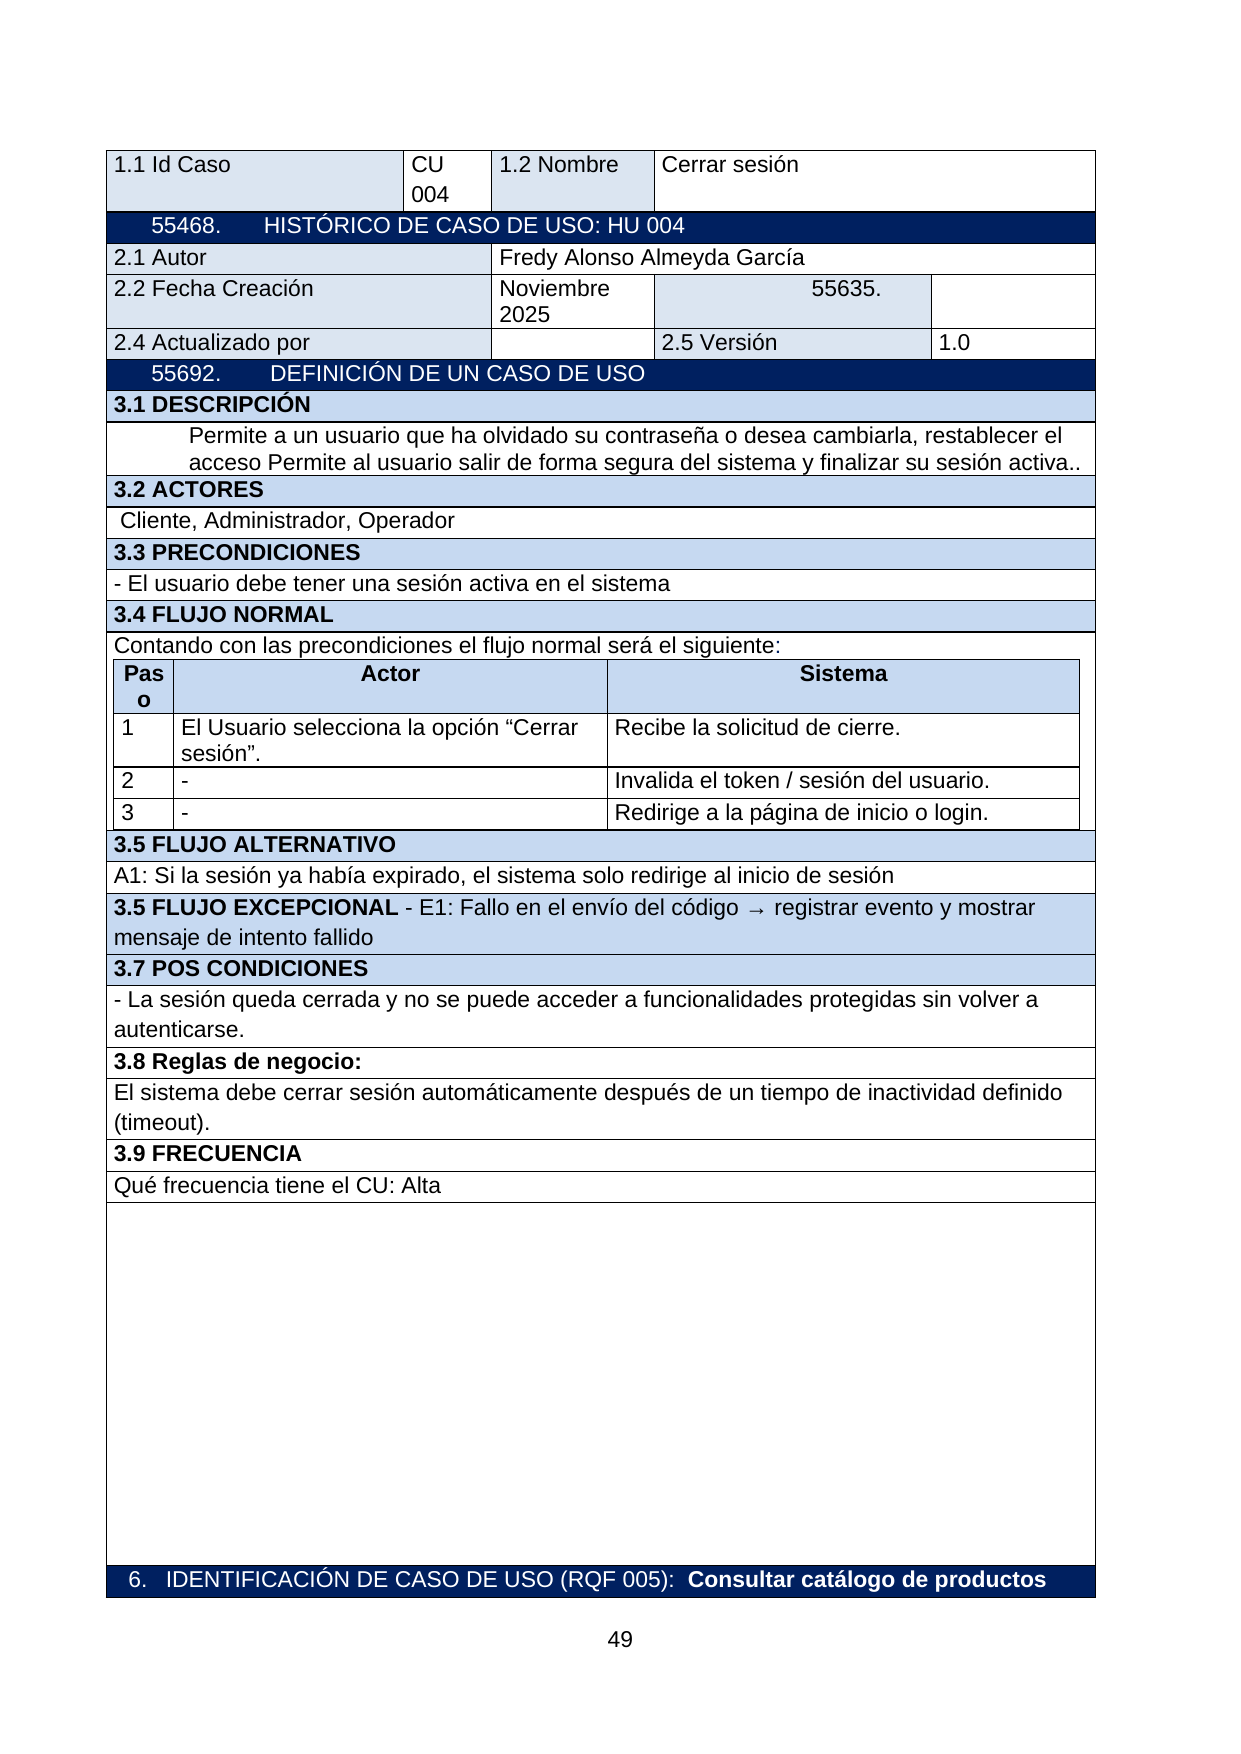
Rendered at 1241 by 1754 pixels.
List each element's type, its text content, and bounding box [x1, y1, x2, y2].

table_cell 3.4 FLUJO NORMAL [107, 601, 1095, 631]
table_cell 2.2 Fecha Creación [107, 275, 491, 328]
table_cell Cliente, Administrador, Operador [107, 508, 1095, 538]
table_cell 3.9 FRECUENCIA [107, 1140, 1095, 1171]
table_cell 3.3 PRECONDICIONES [107, 539, 1095, 569]
table_cell 3.5 FLUJO ALTERNATIVO [107, 831, 1095, 861]
table_cell 3.8 Reglas de negocio: [107, 1048, 1095, 1078]
table_cell El sistema debe cerrar sesión automáticamente después de un tiempo de inactividad definido (timeout). [107, 1079, 1095, 1139]
table_cell 1.2 Nombre [492, 151, 654, 211]
table_cell 3.7 POS CONDICIONES [107, 955, 1095, 985]
table_cell IDENTIFICACIÓN DE CASO DE USO (RQF 005): Consultar catálogo de productos [107, 1566, 1095, 1597]
table_cell Permite a un usuario que ha olvidado su contraseña o desea cambiarla, restablecer el acceso Permite al usuario salir de forma segura del sistema y finalizar su sesión activa.. [107, 423, 1095, 475]
table_cell [655, 275, 931, 328]
table_cell 3.1 DESCRIPCIÓN [107, 391, 1095, 421]
table_cell Cerrar sesión [655, 151, 1095, 211]
table_cell CU 004 [404, 151, 491, 211]
table_cell 3.5 FLUJO EXCEPCIONAL - E1: Fallo en el envío del código → registrar evento y mostrar mensaje de intento fallido [107, 894, 1095, 954]
table_cell 3.2 ACTORES [107, 476, 1095, 506]
table_cell - El usuario debe tener una sesión activa en el sistema [107, 570, 1095, 600]
table_cell Noviembre 2025 [492, 275, 654, 328]
table_cell Contando con las precondiciones el flujo normal será el siguiente: [107, 633, 1095, 830]
table_cell DEFINICIÓN DE UN CASO DE USO [107, 360, 1095, 390]
table_cell A1: Si la sesión ya había expirado, el sistema solo redirige al inicio de sesión [107, 862, 1095, 892]
table_cell 1.1 Id Caso [107, 151, 403, 211]
table_cell - La sesión queda cerrada y no se puede acceder a funcionalidades protegidas sin volver a autenticarse. [107, 986, 1095, 1047]
table_cell [492, 329, 654, 359]
table_cell 2.4 Actualizado por [107, 329, 491, 359]
table_cell [107, 1203, 1095, 1565]
table_cell 1.0 [932, 329, 1095, 359]
table_cell HISTÓRICO DE CASO DE USO: HU 004 [107, 213, 1095, 243]
table_cell [932, 275, 1095, 328]
table_cell Qué frecuencia tiene el CU: Alta [107, 1172, 1095, 1202]
table_cell Fredy Alonso Almeyda García [492, 244, 1095, 274]
table_cell 2.1 Autor [107, 244, 491, 274]
table_cell 2.5 Versión [655, 329, 931, 359]
